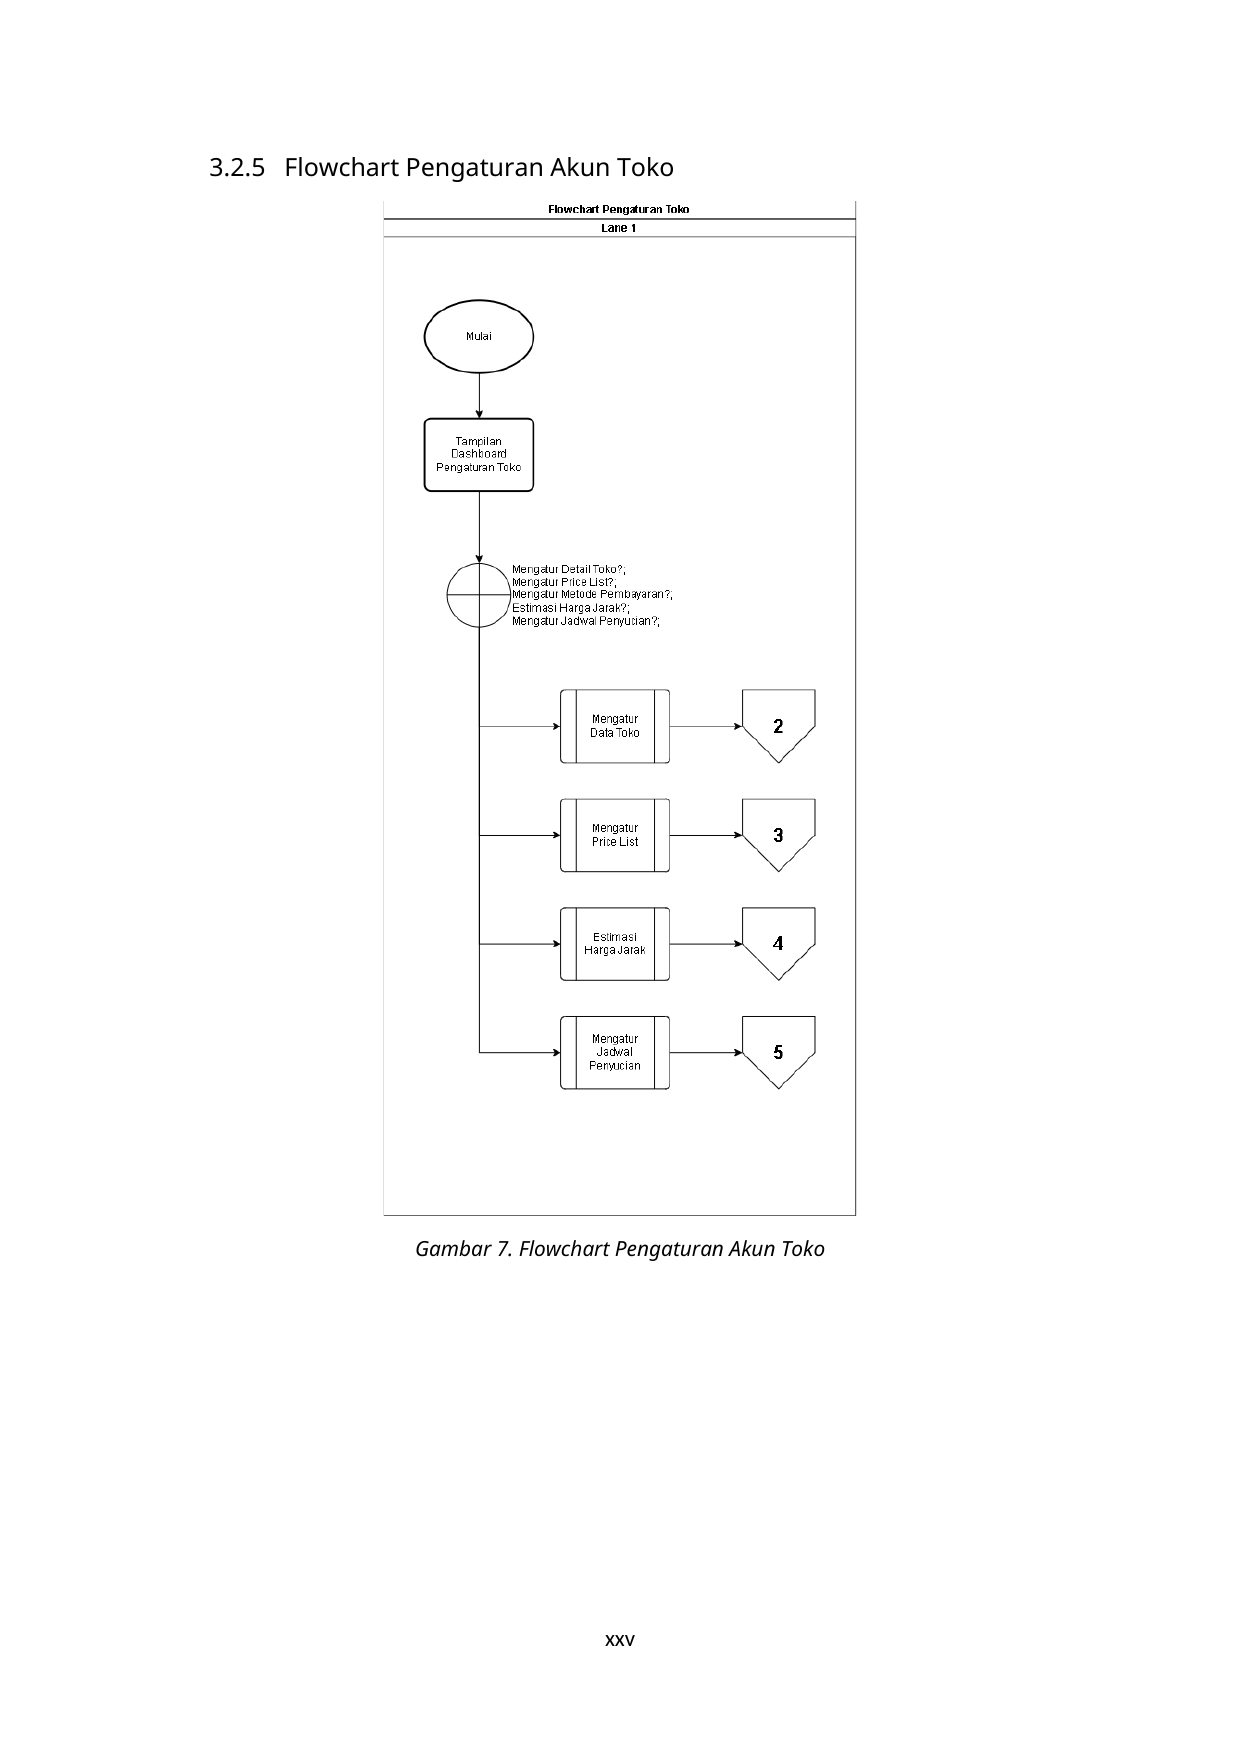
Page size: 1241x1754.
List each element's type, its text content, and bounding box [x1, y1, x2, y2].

subtitle Flowchart Pengaturan Akun Toko [209, 150, 1090, 184]
picture [383, 201, 857, 1216]
text Gambar 7. Flowchart Pengaturan Akun Toko [150, 1234, 1090, 1263]
